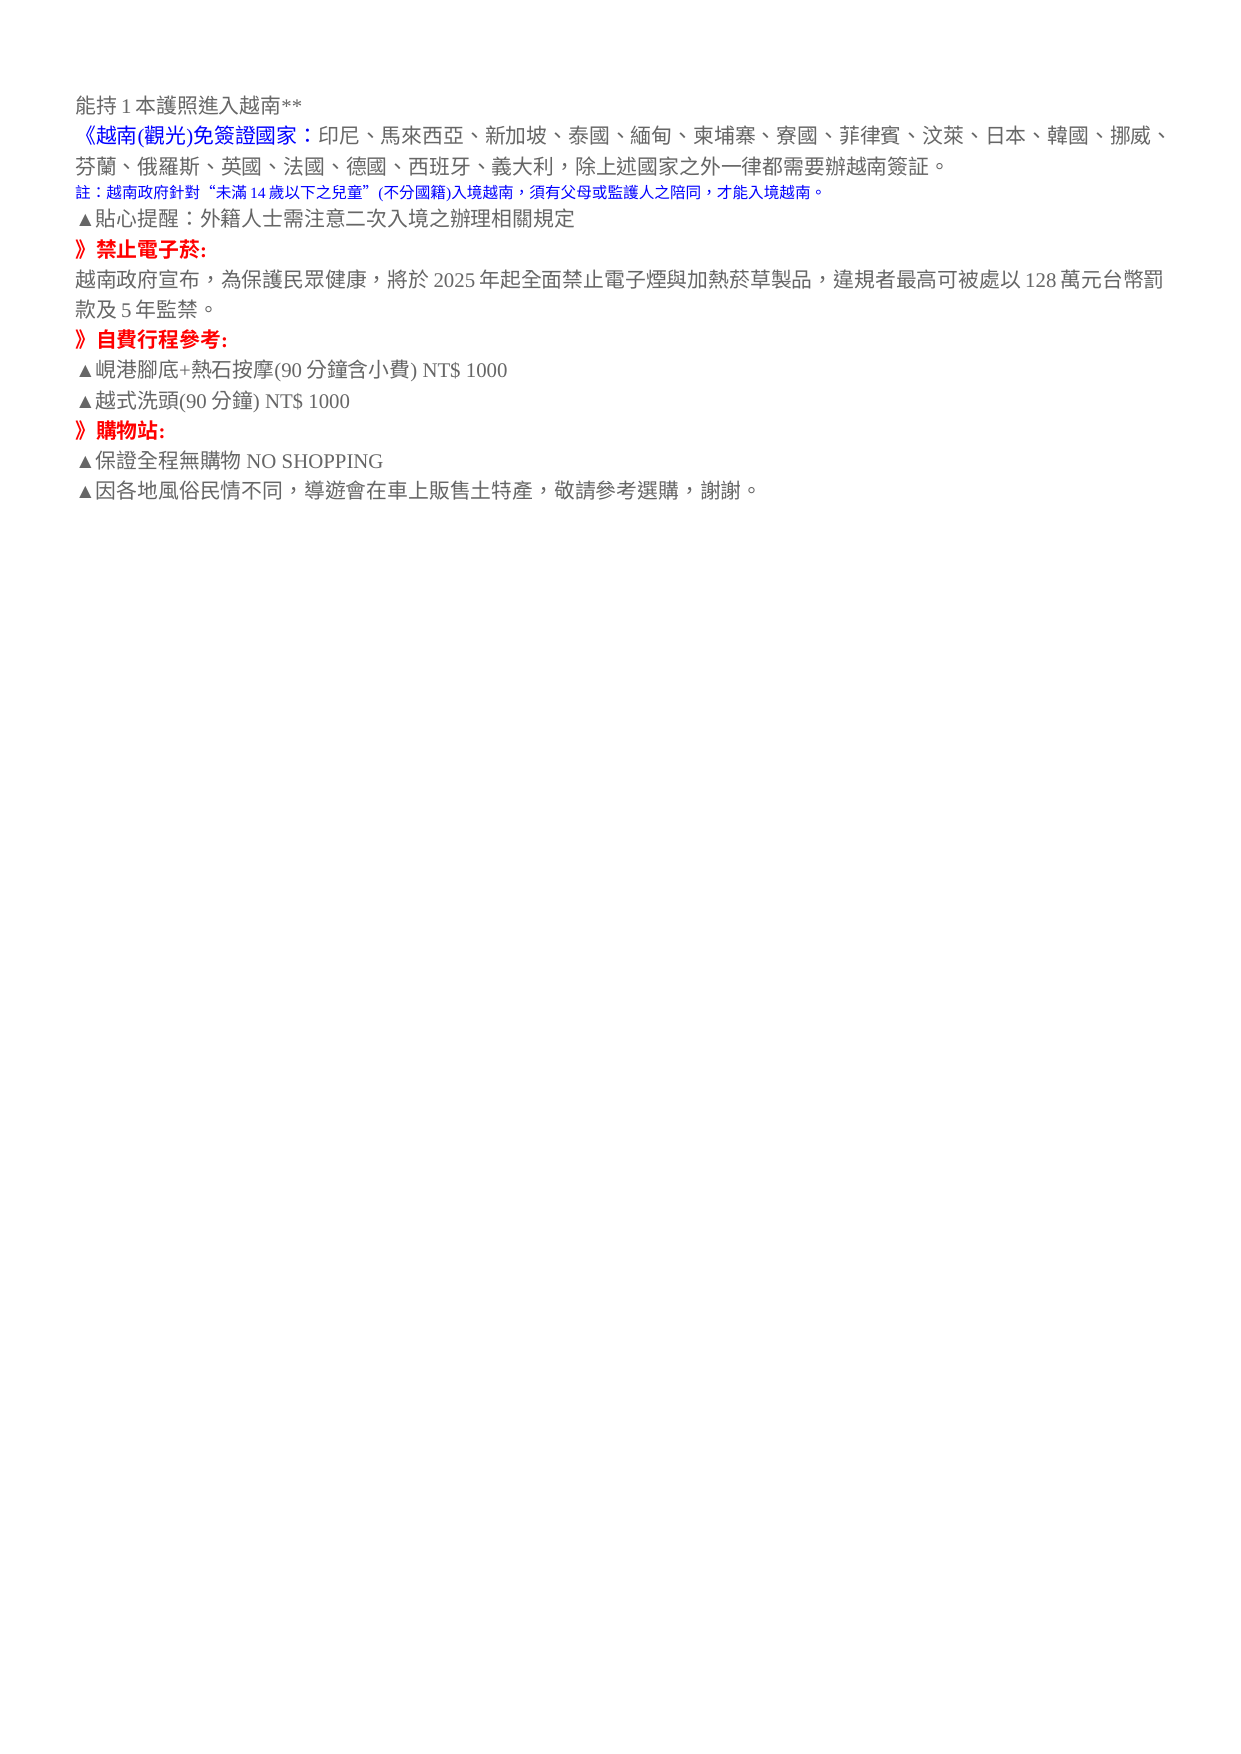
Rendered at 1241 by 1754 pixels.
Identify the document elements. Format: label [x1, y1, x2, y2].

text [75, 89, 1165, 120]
text [75, 150, 1165, 505]
